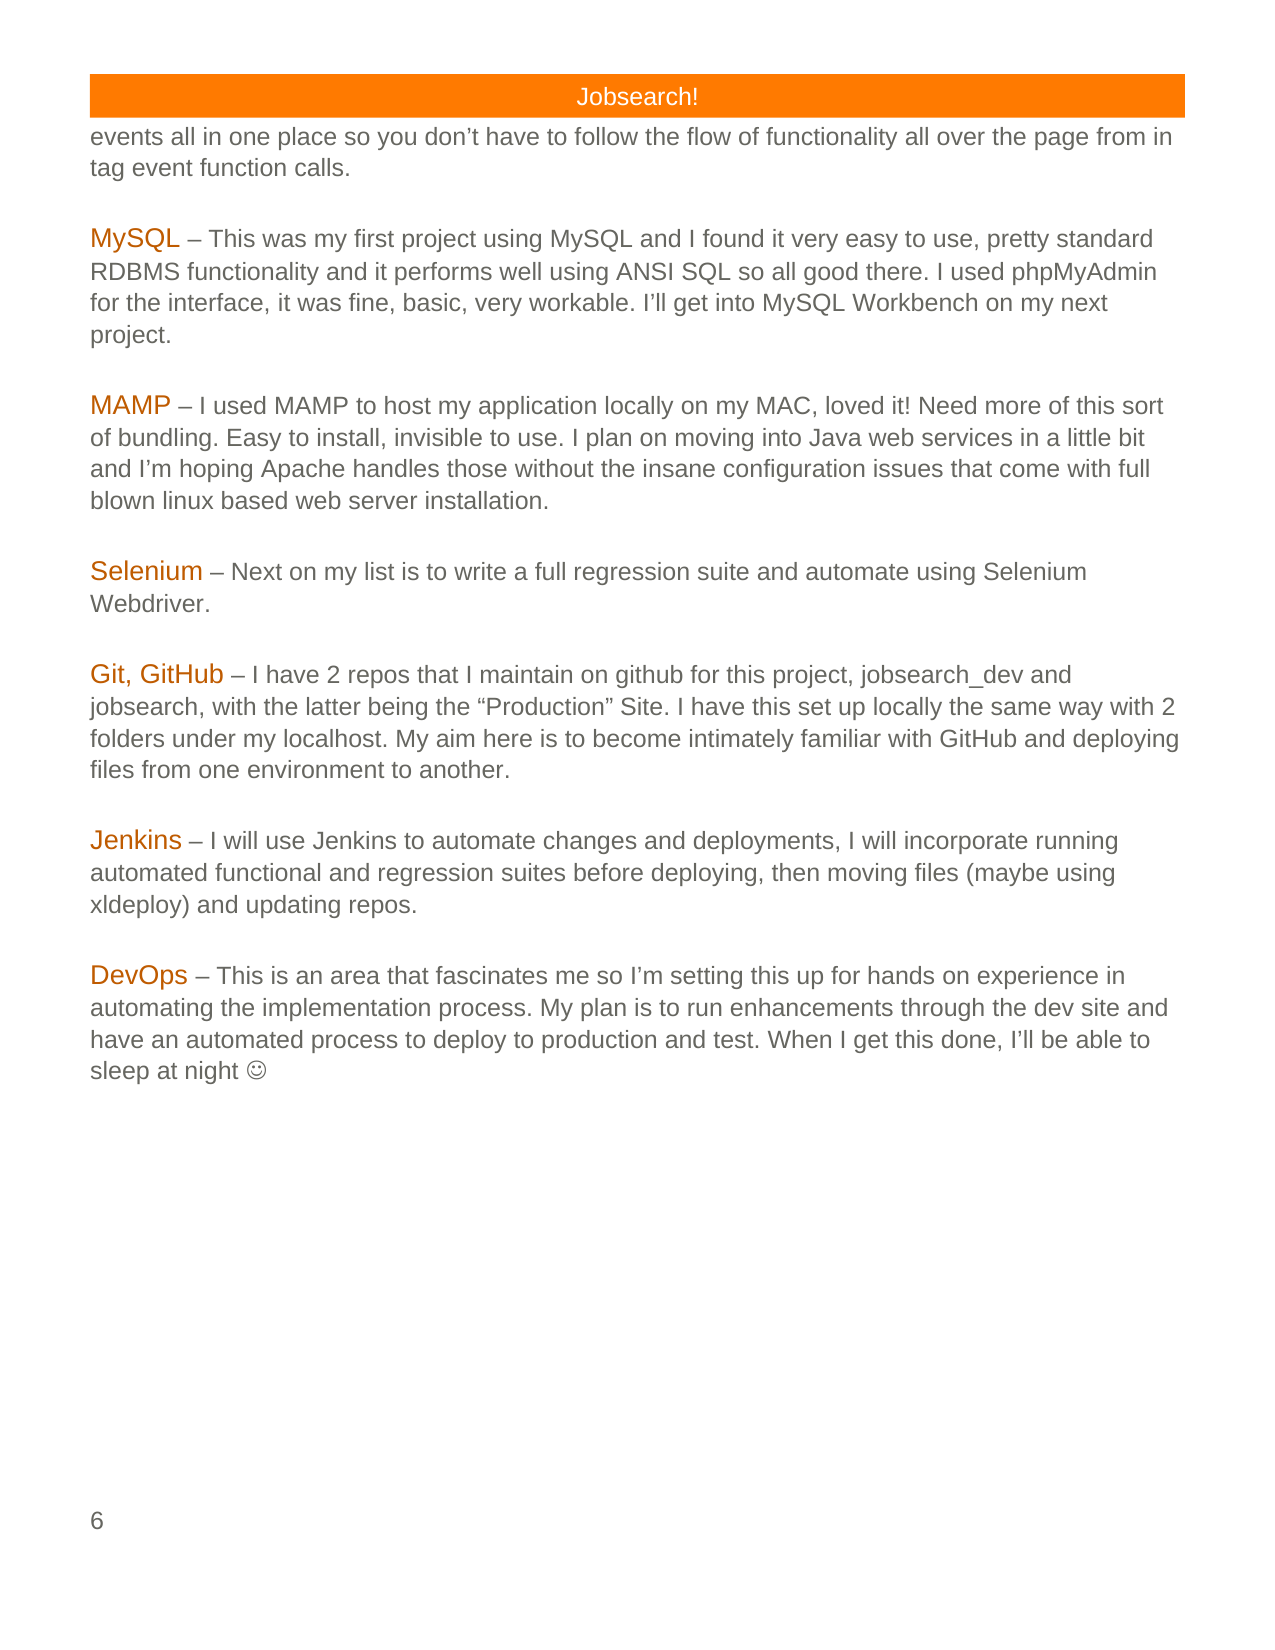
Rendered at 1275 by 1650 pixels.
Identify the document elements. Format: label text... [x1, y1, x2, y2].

text MAMP – I used MAMP to host my application locally on my MAC, loved it! Need more of this sort of bundling. Easy to install, invisible to use. I plan on moving into Java web services in a little bit and I’m hoping Apache handles those without the insane configuration issues that come with full blown linux based web server installation. [90, 389, 1185, 515]
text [90, 118, 1185, 182]
text Git, GitHub – I have 2 repos that I maintain on github for this project, jobsearch_dev and jobsearch, with the latter being the “Production” Site. I have this set up locally the same way with 2 folders under my localhost. My aim here is to become intimately familiar with GitHub and deploying files from one environment to another. [90, 658, 1185, 784]
text Selenium – Next on my list is to write a full regression suite and automate using Selenium Webdriver. [90, 555, 1185, 618]
text DevOps – This is an area that fascinates me so I’m setting this up for hands on experience in automating the implementation process. My plan is to run enhancements through the dev site and have an automated process to deploy to production and test. When I get this done, I’ll be able to sleep at night [90, 959, 1185, 1085]
text MySQL – This was my first project using MySQL and I found it very easy to use, pretty standard RDBMS functionality and it performs well using ANSI SQL so all good there. I used phpMyAdmin for the interface, it was fine, basic, very workable. I’ll get into MySQL Workbench on my next project. [90, 222, 1185, 348]
text Jenkins – I will use Jenkins to automate changes and deployments, I will incorporate running automated functional and regression suites before deploying, then moving files (maybe using xldeploy) and updating repos. [90, 824, 1185, 919]
